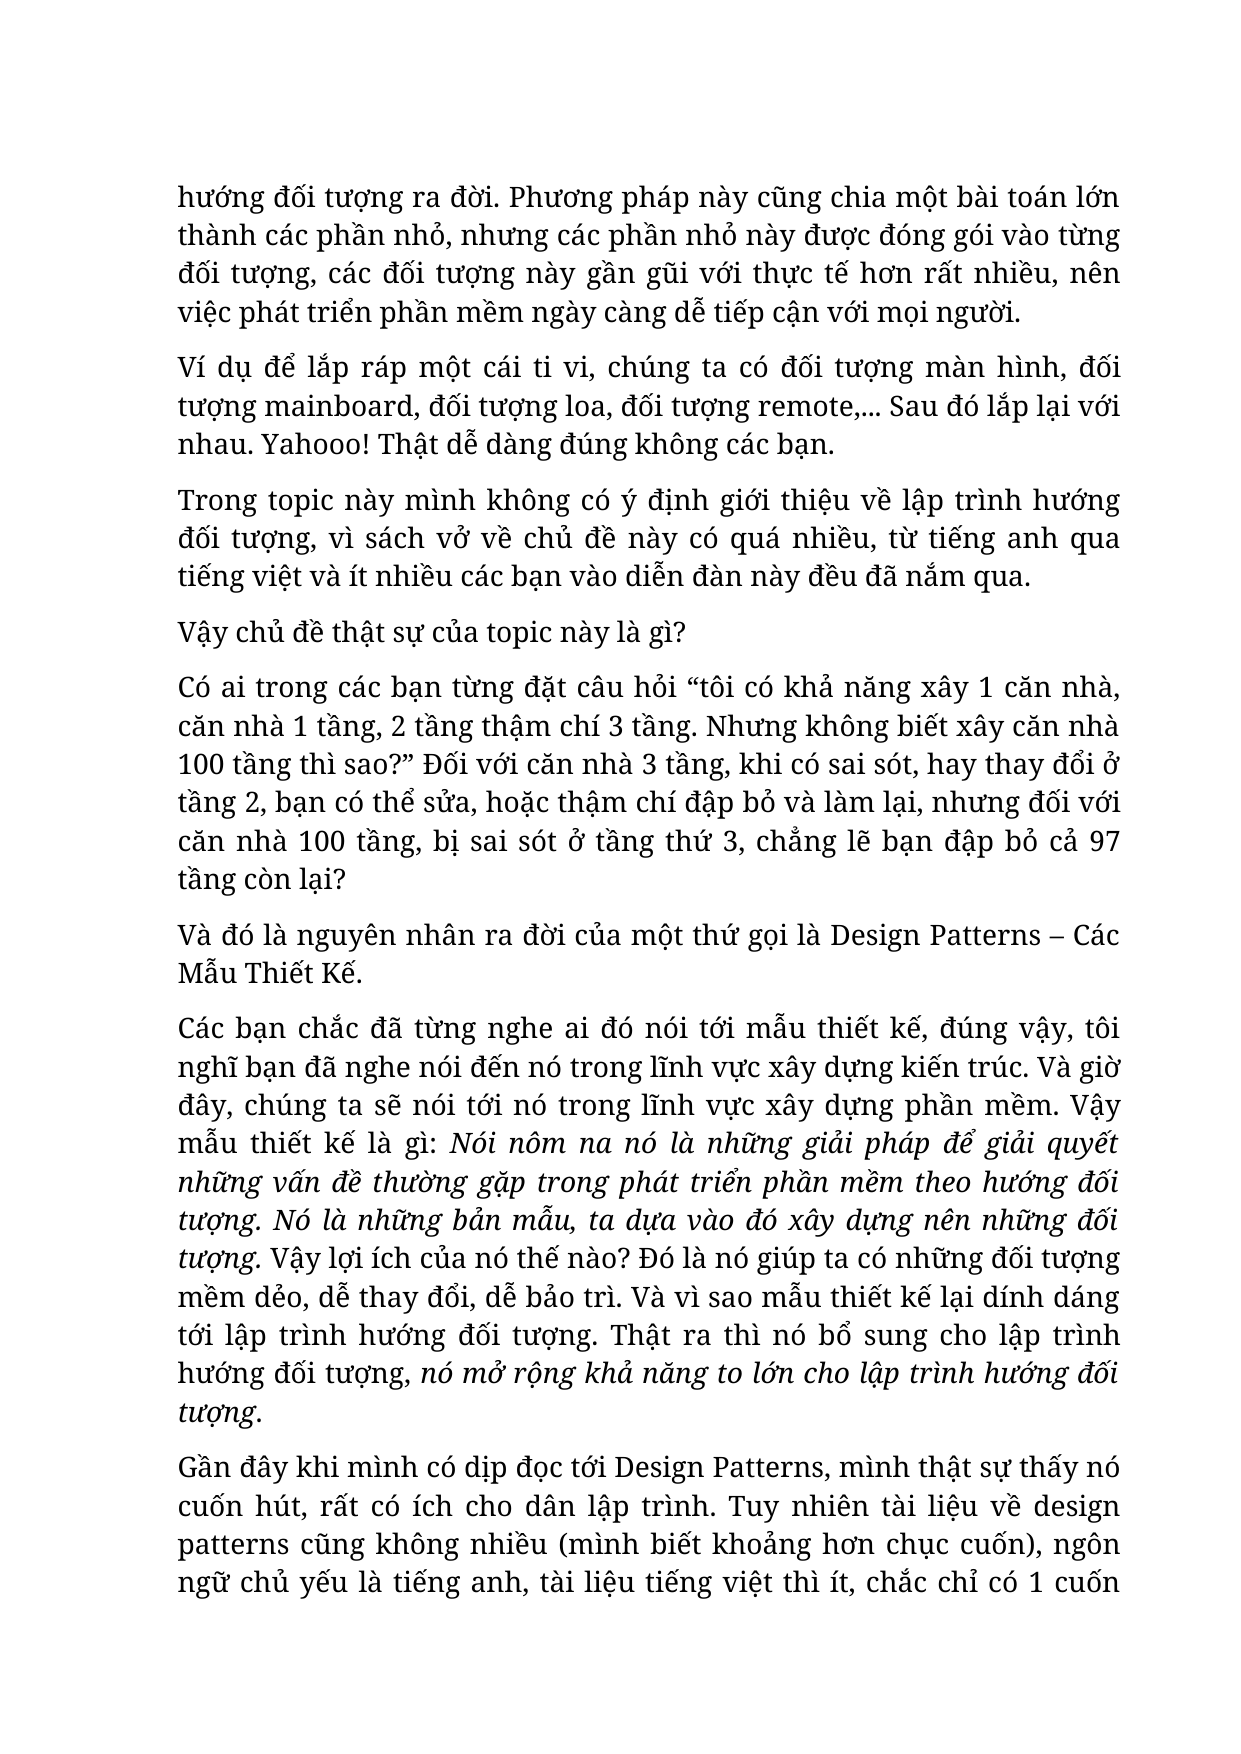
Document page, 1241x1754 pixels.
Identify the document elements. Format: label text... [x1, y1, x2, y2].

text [177, 1447, 1122, 1601]
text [177, 177, 1122, 331]
text Vậy chủ đề thật sự của topic này là gì? [177, 612, 1122, 650]
text Các bạn chắc đã từng nghe ai đó nói tới mẫu thiết kế, đúng vậy, tôi nghĩ bạn đã nghe nói đến nó trong lĩnh vực xây dựng kiến trúc. Và giờ đây, chúng ta sẽ nói tới nó trong lĩnh vực xây dựng phần mềm. Vậy mẫu thiết kế là gì: Nói nôm na nó là những giải pháp để giải quyết những vấn đề thường gặp trong phát triển phần mềm theo hướng đối tượng. Nó là những bản mẫu, ta dựa vào đó xây dựng nên những đối tượng. Vậy lợi ích của nó thế nào? Đó là nó giúp ta có những đối tượng mềm dẻo, dễ thay đổi, dễ bảo trì. Và vì sao mẫu thiết kế lại dính dáng tới lập trình hướng đối tượng. Thật ra thì nó bổ sung cho lập trình hướng đối tượng, nó mở rộng khả năng to lớn cho lập trình hướng đối tượng. [177, 1009, 1122, 1430]
text Có ai trong các bạn từng đặt câu hỏi “tôi có khả năng xây 1 căn nhà, căn nhà 1 tầng, 2 tầng thậm chí 3 tầng. Nhưng không biết xây căn nhà 100 tầng thì sao?” Đối với căn nhà 3 tầng, khi có sai sót, hay thay đổi ở tầng 2, bạn có thể sửa, hoặc thậm chí đập bỏ và làm lại, nhưng đối với căn nhà 100 tầng, bị sai sót ở tầng thứ 3, chẳng lẽ bạn đập bỏ cả 97 tầng còn lại? [177, 668, 1122, 898]
text Ví dụ để lắp ráp một cái ti vi, chúng ta có đối tượng màn hình, đối tượng mainboard, đối tượng loa, đối tượng remote,... Sau đó lắp lại với nhau. Yahooo! Thật dễ dàng đúng không các bạn. [177, 348, 1122, 463]
text Trong topic này mình không có ý định giới thiệu về lập trình hướng đối tượng, vì sách vở về chủ đề này có quá nhiều, từ tiếng anh qua tiếng việt và ít nhiều các bạn vào diễn đàn này đều đã nắm qua. [177, 480, 1122, 595]
text Và đó là nguyên nhân ra đời của một thứ gọi là Design Patterns – Các Mẫu Thiết Kế. [177, 915, 1122, 991]
